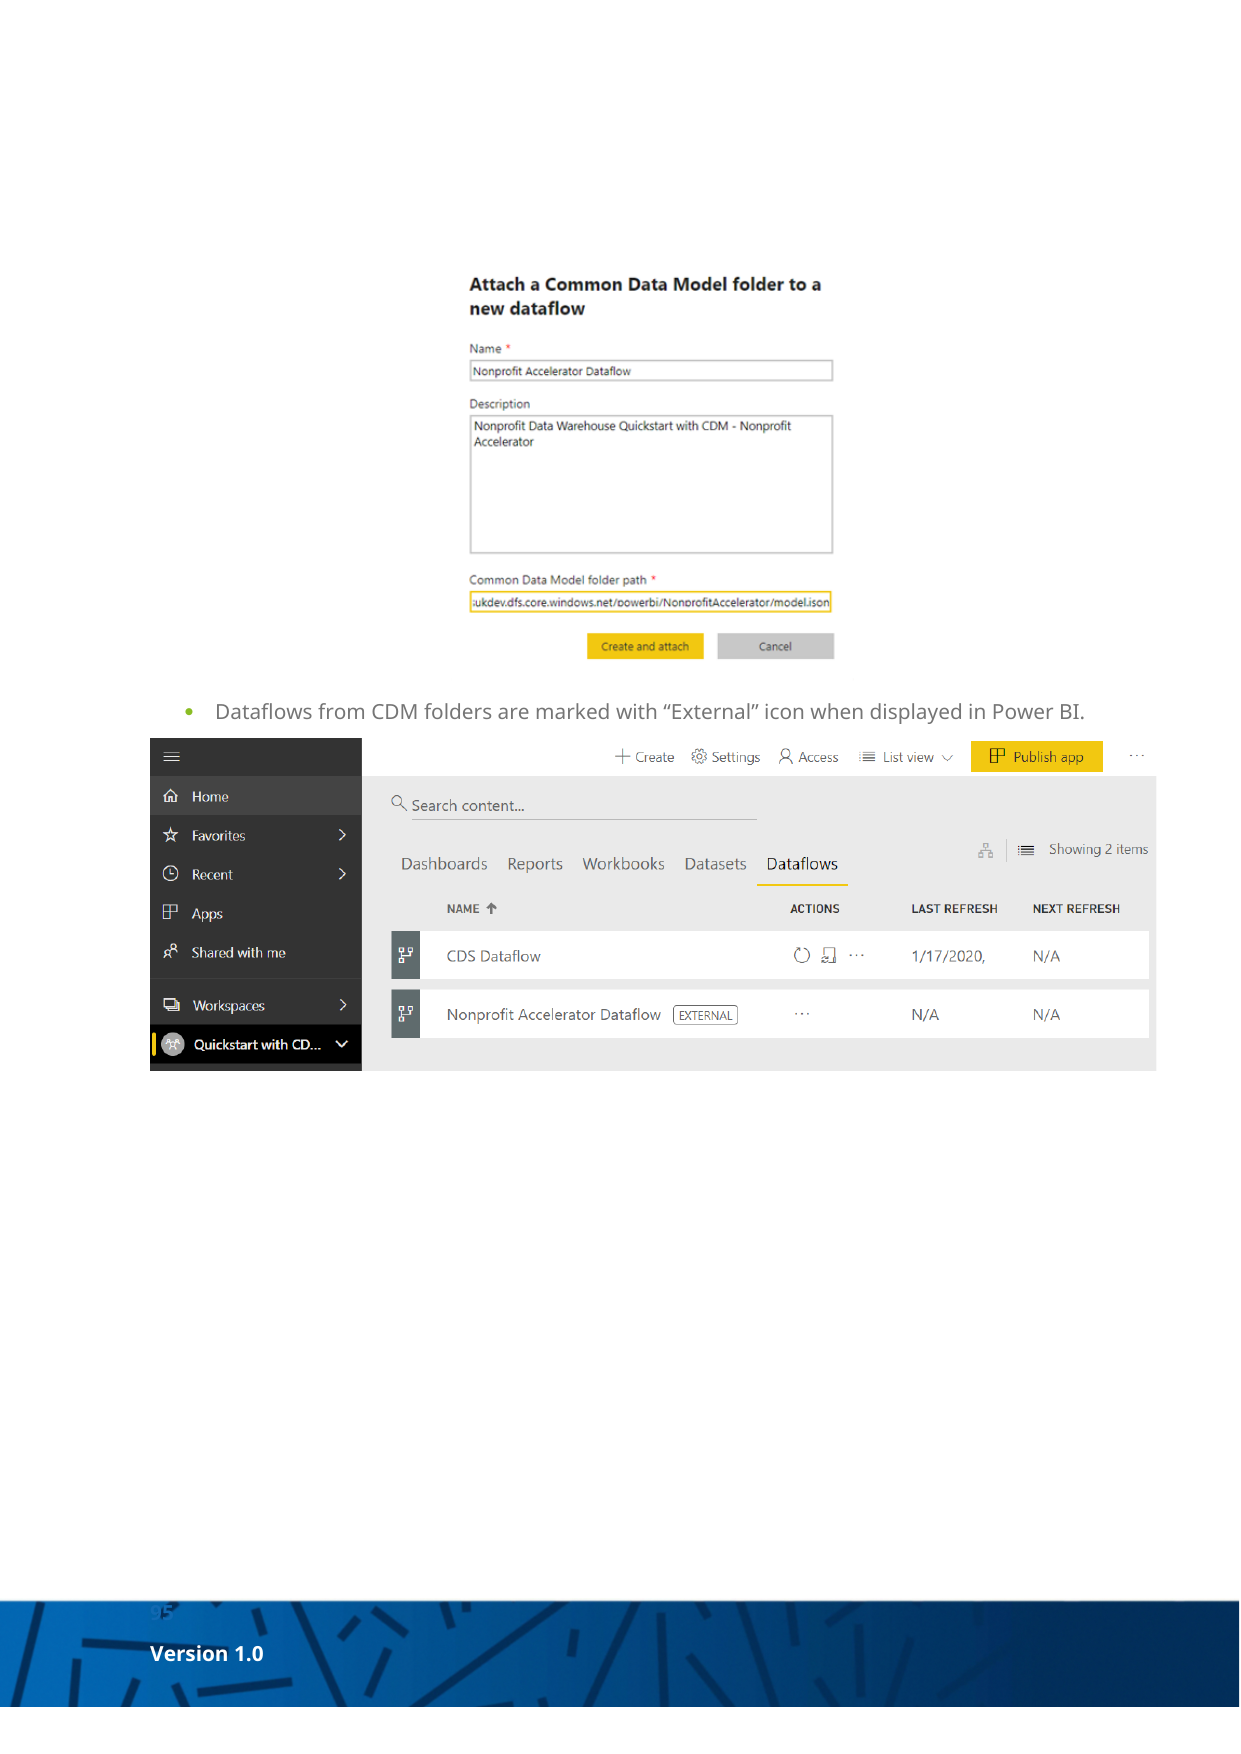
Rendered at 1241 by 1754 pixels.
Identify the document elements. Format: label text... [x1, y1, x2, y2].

list Dataflows from CDM folders are marked with “External” icon when displayed in Power BI. [185, 697, 1155, 726]
picture [450, 252, 854, 685]
picture [0, 1598, 1240, 1707]
picture [150, 738, 1157, 1071]
